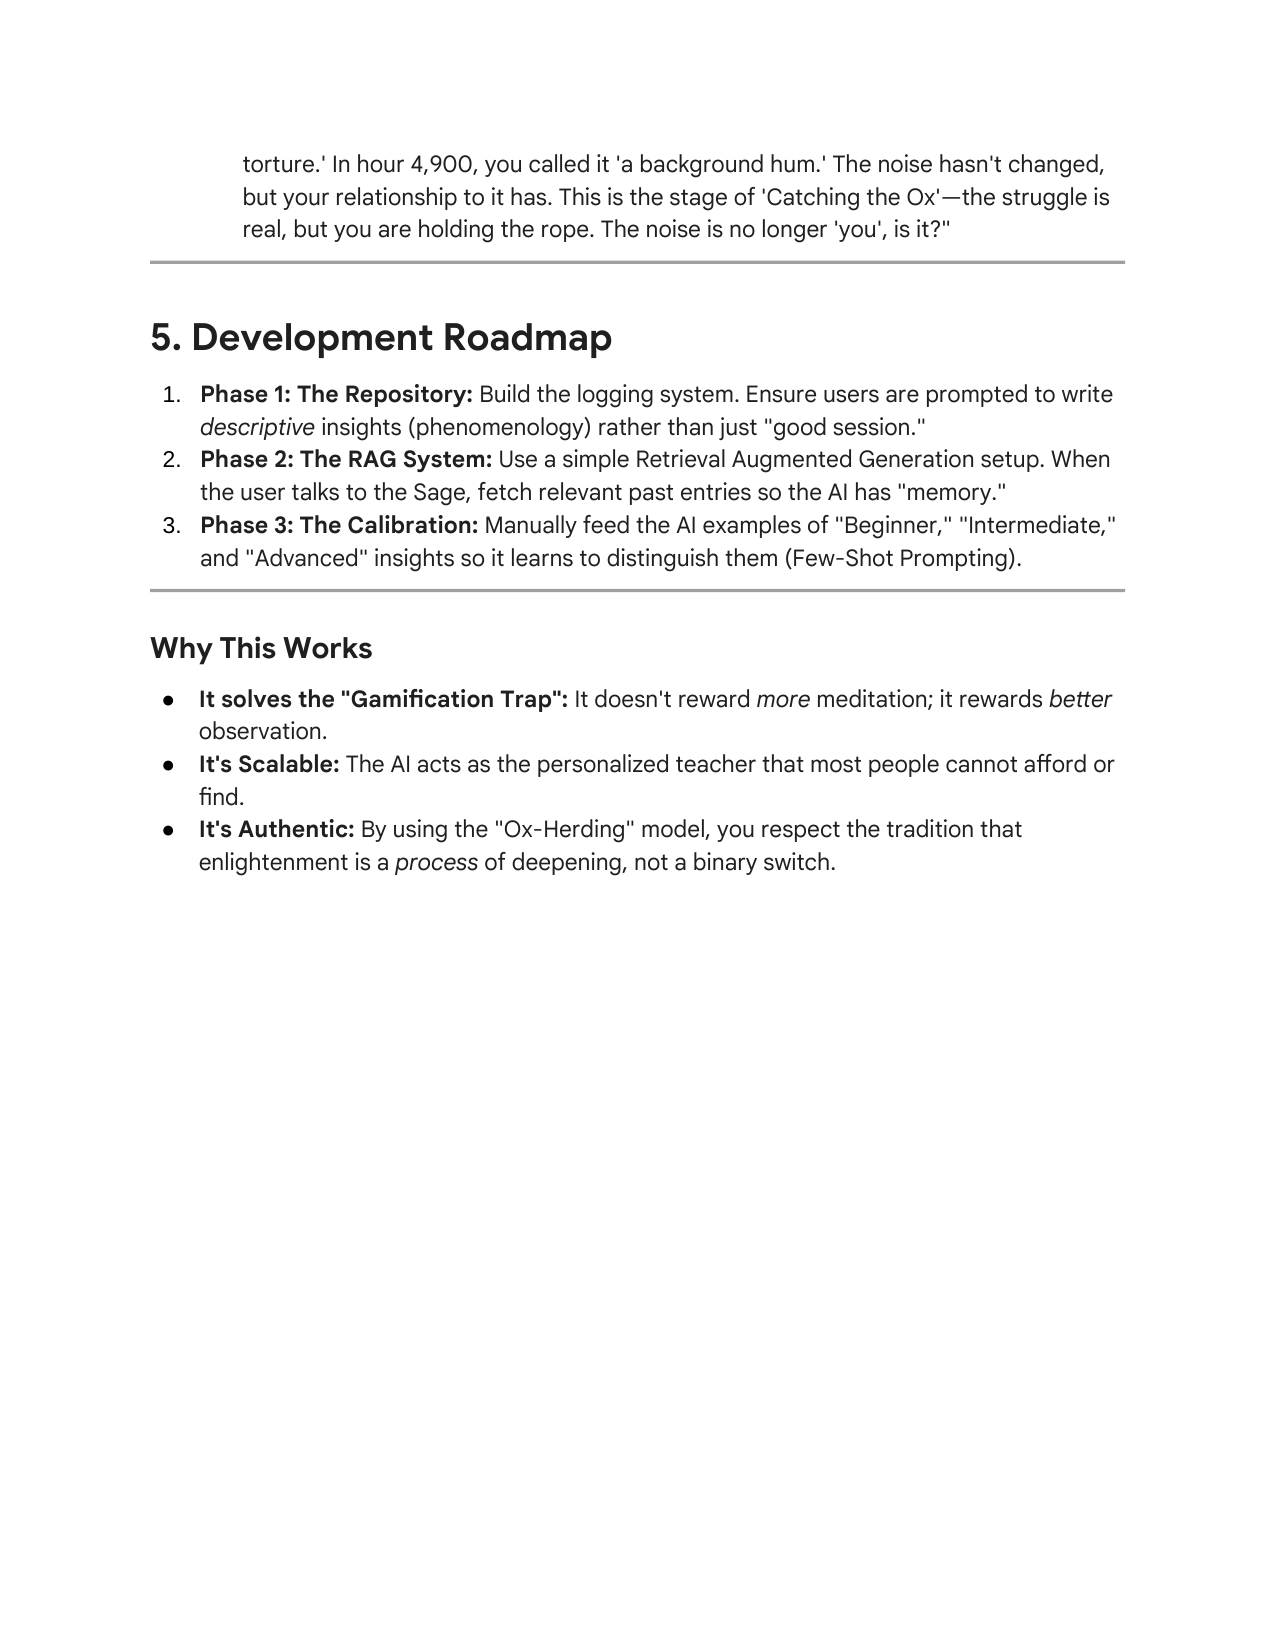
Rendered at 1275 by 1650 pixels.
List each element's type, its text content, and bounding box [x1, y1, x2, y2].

list It's Authentic: By using the "Ox-Herding" model, you respect the tradition that enlightenment is a process of deepening, not a binary switch. [161, 816, 1125, 877]
list It's Scalable: The AI acts as the personalized teacher that most people cannot afford or find. [161, 750, 1125, 812]
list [205, 150, 1125, 244]
subtitle 5. Development Roadmap [150, 264, 1125, 361]
list It solves the "Gamification Trap": It doesn't reward more meditation; it rewards better observation. [161, 685, 1125, 746]
list Phase 2: The RAG System: Use a simple Retrieval Augmented Generation setup. When the user talks to the Sage, fetch relevant past entries so the AI has "memory." [162, 446, 1125, 507]
list Phase 3: The Calibration: Manually feed the AI examples of "Beginner," "Intermediate," and "Advanced" insights so it learns to distinguish them (Few-Shot Prompting). [162, 511, 1125, 572]
subtitle Why This Works [150, 593, 1125, 667]
list Phase 1: The Repository: Build the logging system. Ensure users are prompted to write descriptive insights (phenomenology) rather than just "good session." [162, 380, 1125, 442]
